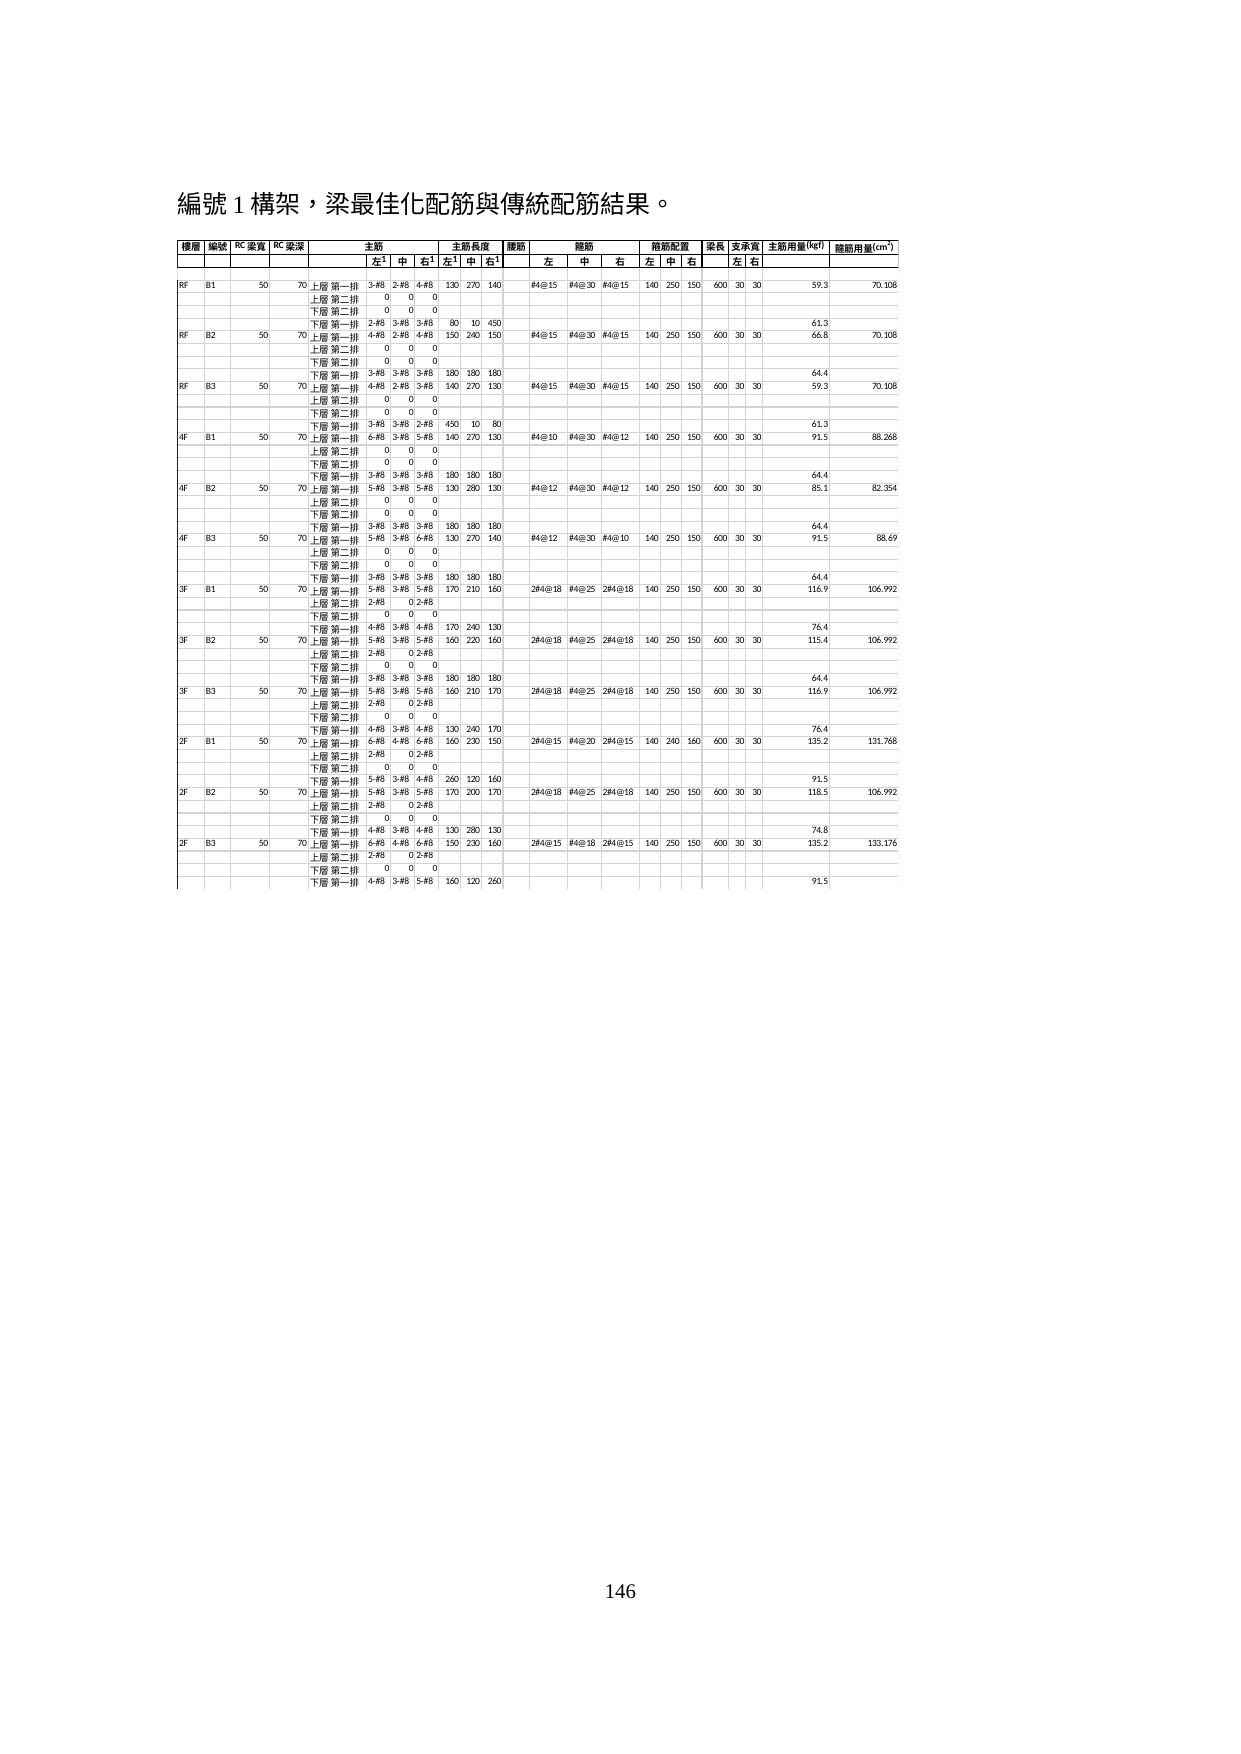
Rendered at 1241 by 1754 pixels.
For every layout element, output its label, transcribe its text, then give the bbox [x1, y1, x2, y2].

text 編號1構架，梁最佳化配筋與傳統配筋結果。 [177, 184, 1063, 222]
